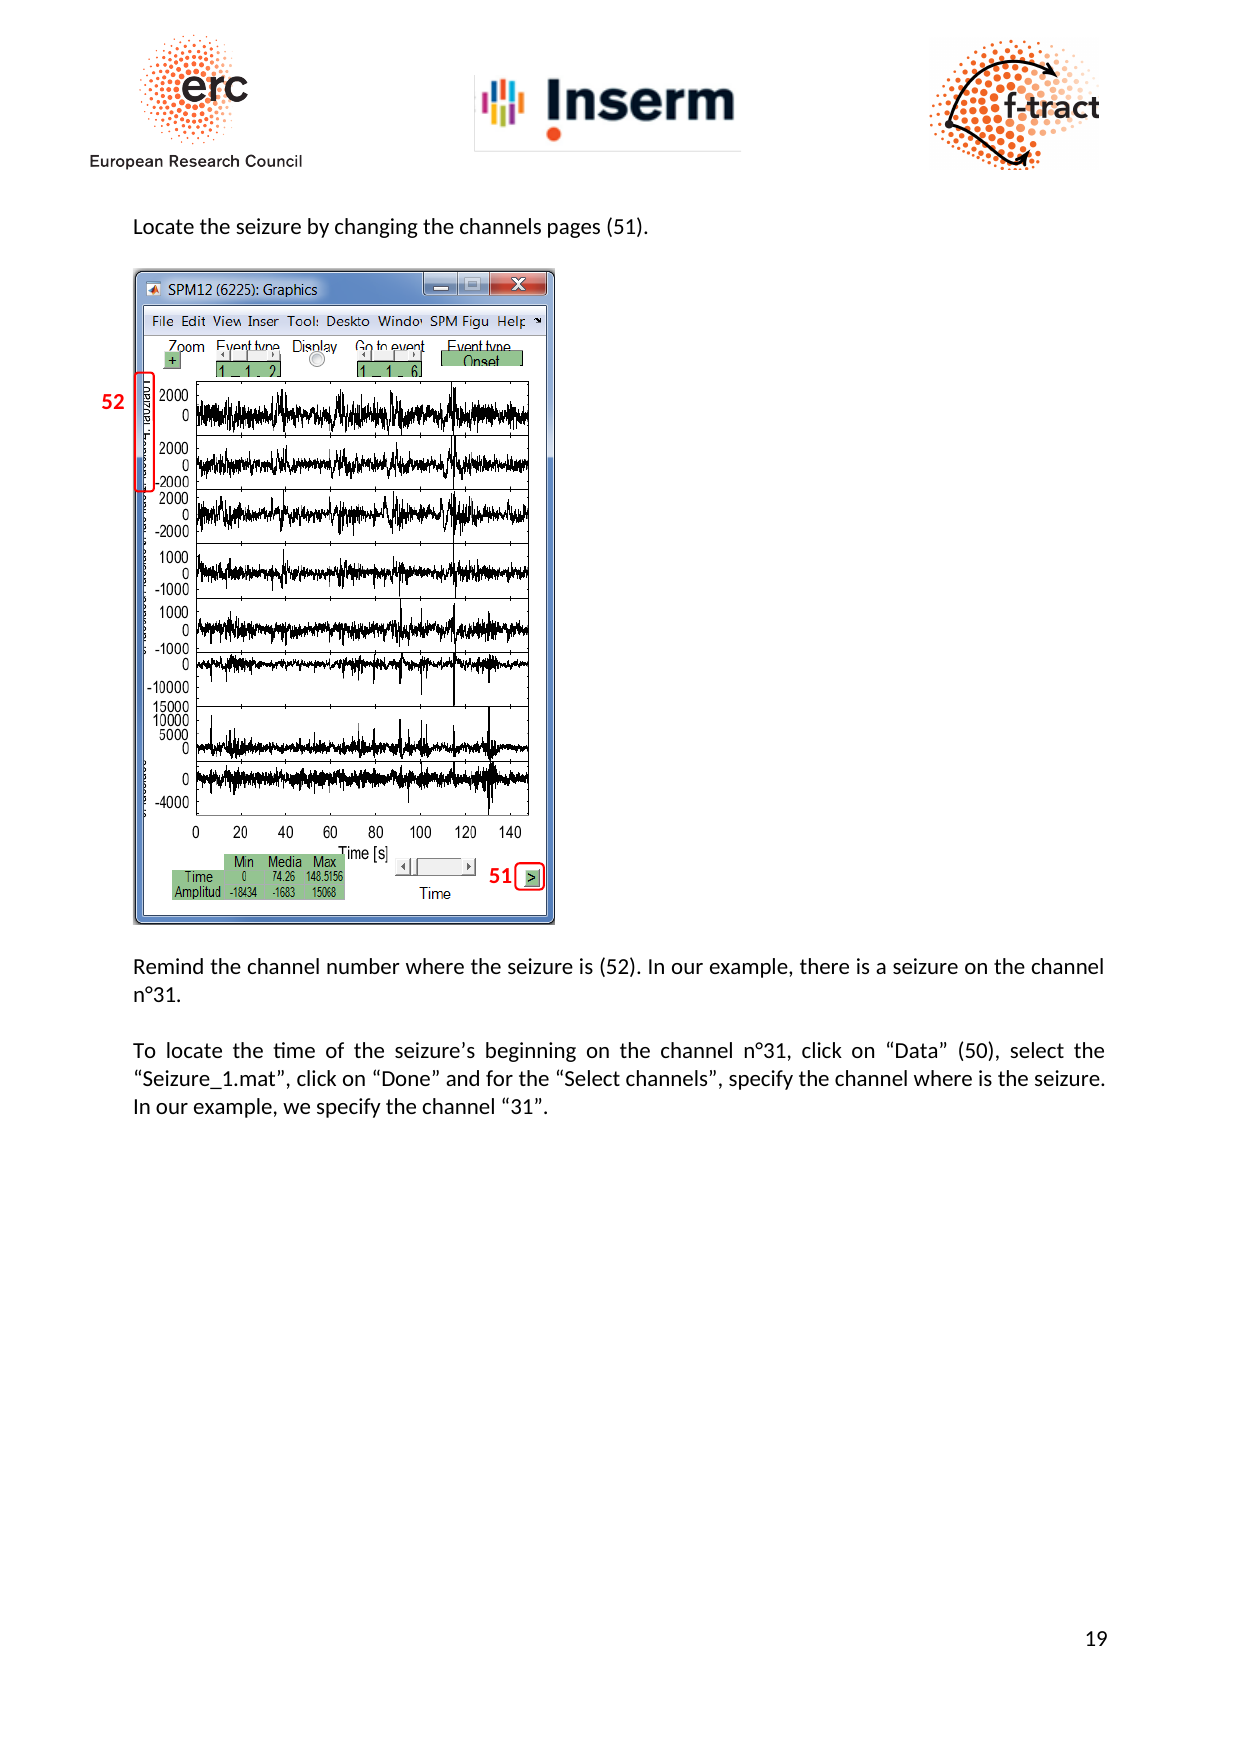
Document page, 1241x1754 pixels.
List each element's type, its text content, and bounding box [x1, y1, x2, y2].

picture [66, 29, 323, 174]
text Remind the channel number where the seizure is (52). In our example, there is a seizure on the channel n°31. [133, 952, 1107, 1008]
text Locate the seizure by changing the channels pages (51). [133, 212, 1107, 241]
text To locate the time of the seizure’s beginning on the channel n°31, click on “Data” (50), select the “Seizure_1.mat”, click on “Done” and for the “Select channels”, specify the channel where is the seizure. In our example, we specify the channel “31”. [133, 1036, 1107, 1120]
picture [473, 75, 742, 153]
